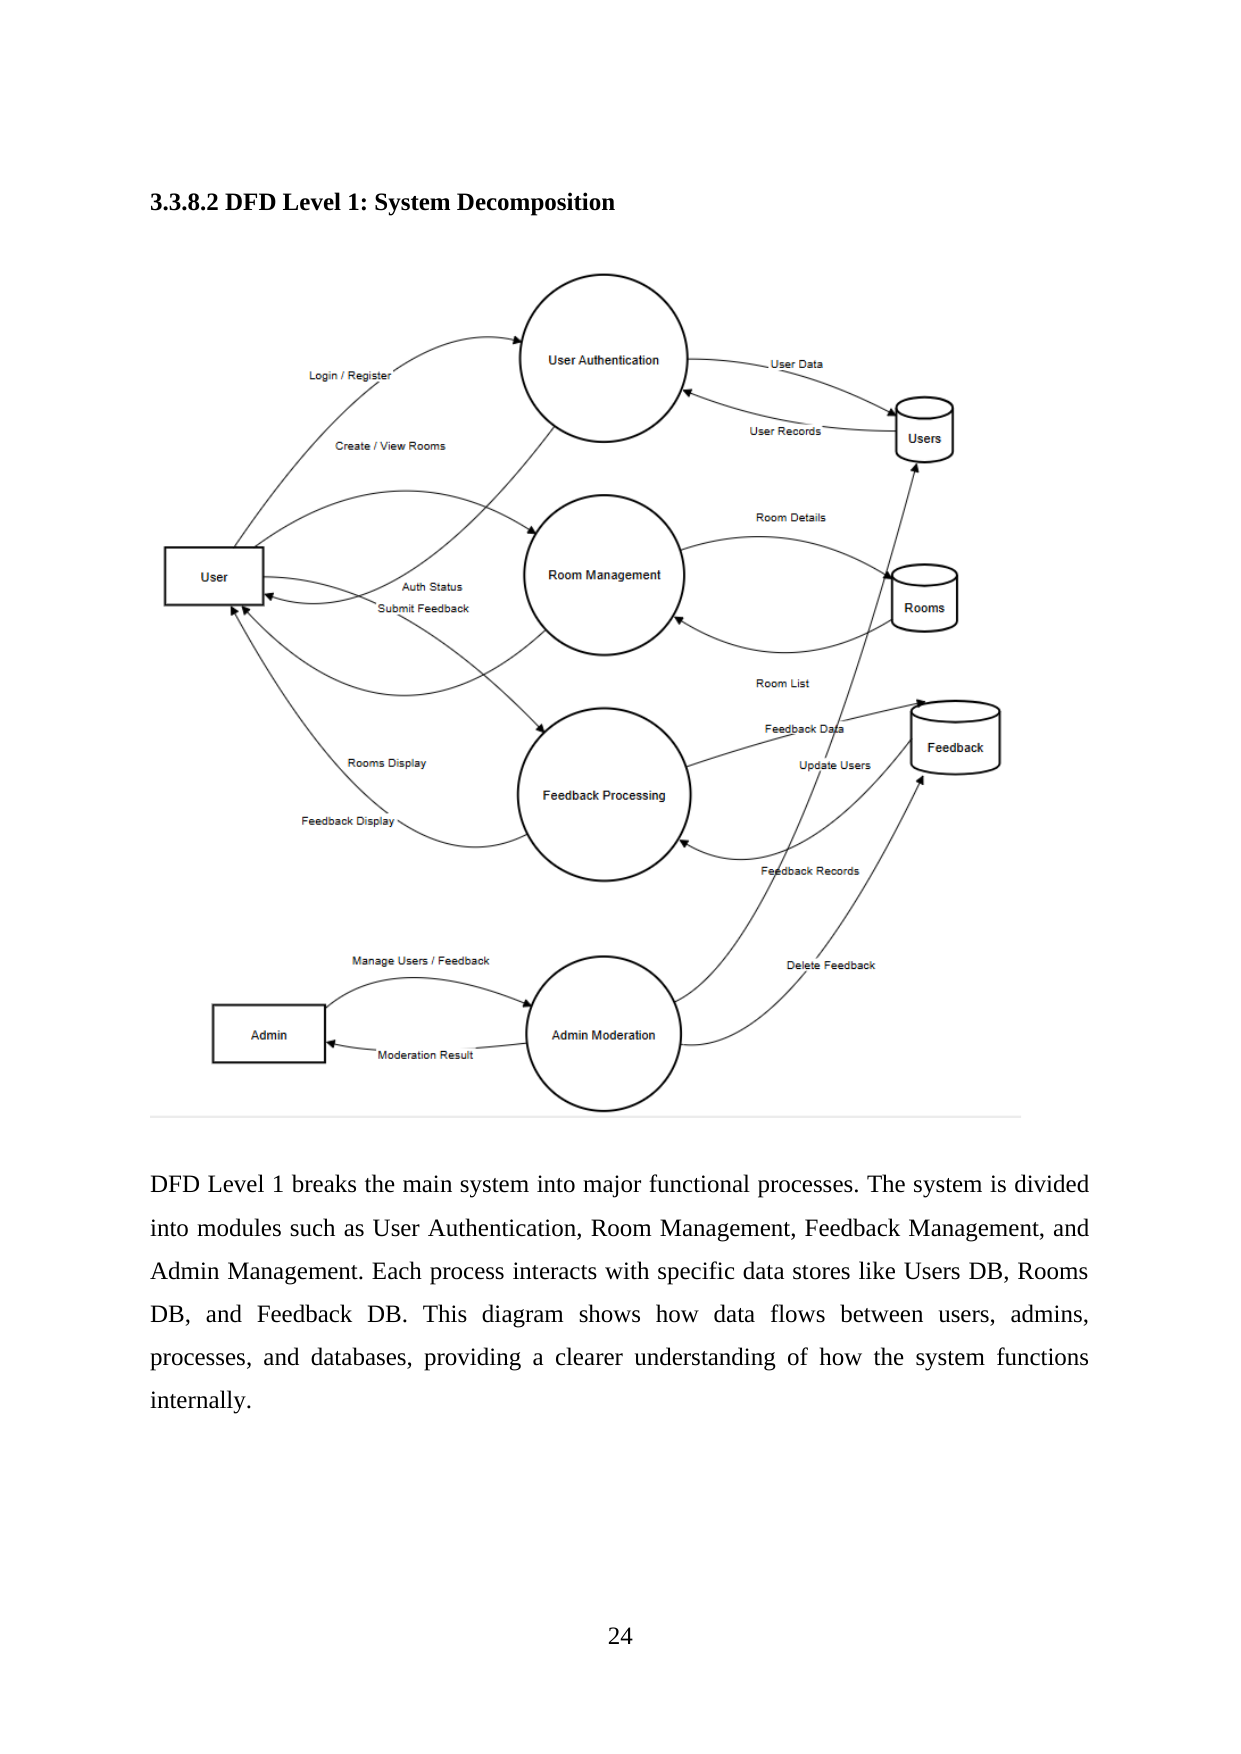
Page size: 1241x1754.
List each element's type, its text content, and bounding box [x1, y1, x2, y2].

picture [150, 268, 1022, 1118]
subtitle 3.3.8.2 DFD Level 1: System Decomposition [150, 187, 1090, 216]
text DFD Level 1 breaks the main system into major functional processes. The system is divided into modules such as User Authentication, Room Management, Feedback Management, and Admin Management. Each process interacts with specific data stores like Users DB, Rooms DB, and Feedback DB. This diagram shows how data flows between users, admins, processes, and databases, providing a clearer understanding of how the system functions internally. [150, 1169, 1090, 1414]
